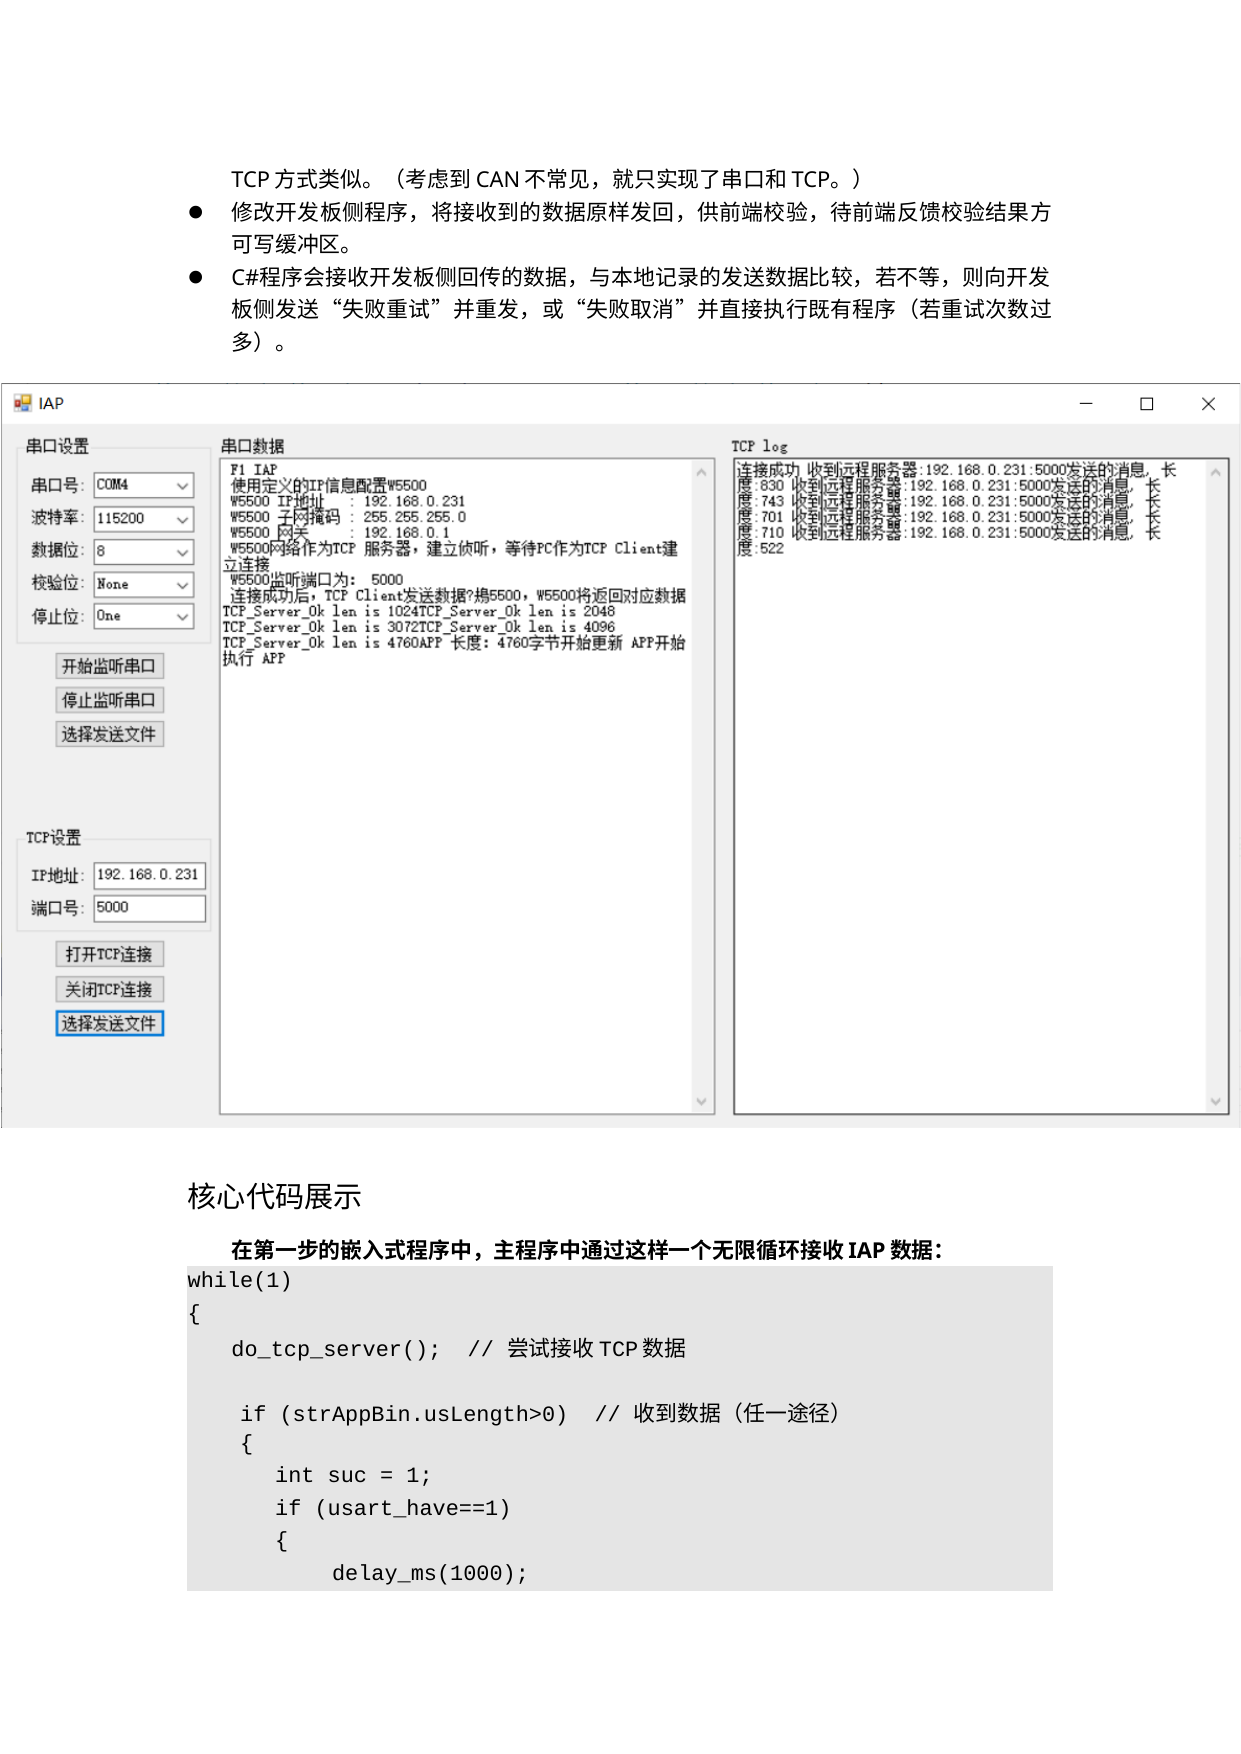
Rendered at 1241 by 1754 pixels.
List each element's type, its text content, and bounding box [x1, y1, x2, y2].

text { [187, 1526, 1053, 1558]
text { [187, 1428, 1053, 1461]
text while(1) [187, 1266, 1053, 1298]
text { [187, 1298, 1053, 1331]
subtitle 核心代码展示 [187, 1128, 1053, 1227]
list C#程序会接收开发板侧回传的数据，与本地记录的发送数据比较，若不等，则向开发板侧发送“失败重试”并重发，或“失败取消”并直接执行既有程序（若重试次数过多）。 [187, 259, 1053, 357]
text if (strAppBin.usLength>0) // 收到数据（任一途径） [187, 1396, 1053, 1428]
list 修改开发板侧程序，将接收到的数据原样发回，供前端校验，待前端反馈校验结果方可写缓冲区。 [187, 194, 1053, 259]
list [187, 162, 1053, 194]
text 在第一步的嵌入式程序中，主程序中通过这样一个无限循环接收IAP数据： [187, 1233, 1053, 1266]
text delay_ms(1000); [187, 1558, 1053, 1591]
text int suc = 1; [187, 1461, 1053, 1493]
text if (usart_have==1) [187, 1493, 1053, 1526]
text do_tcp_server(); // 尝试接收TCP数据 [187, 1331, 1053, 1363]
picture [1, 383, 1241, 1128]
